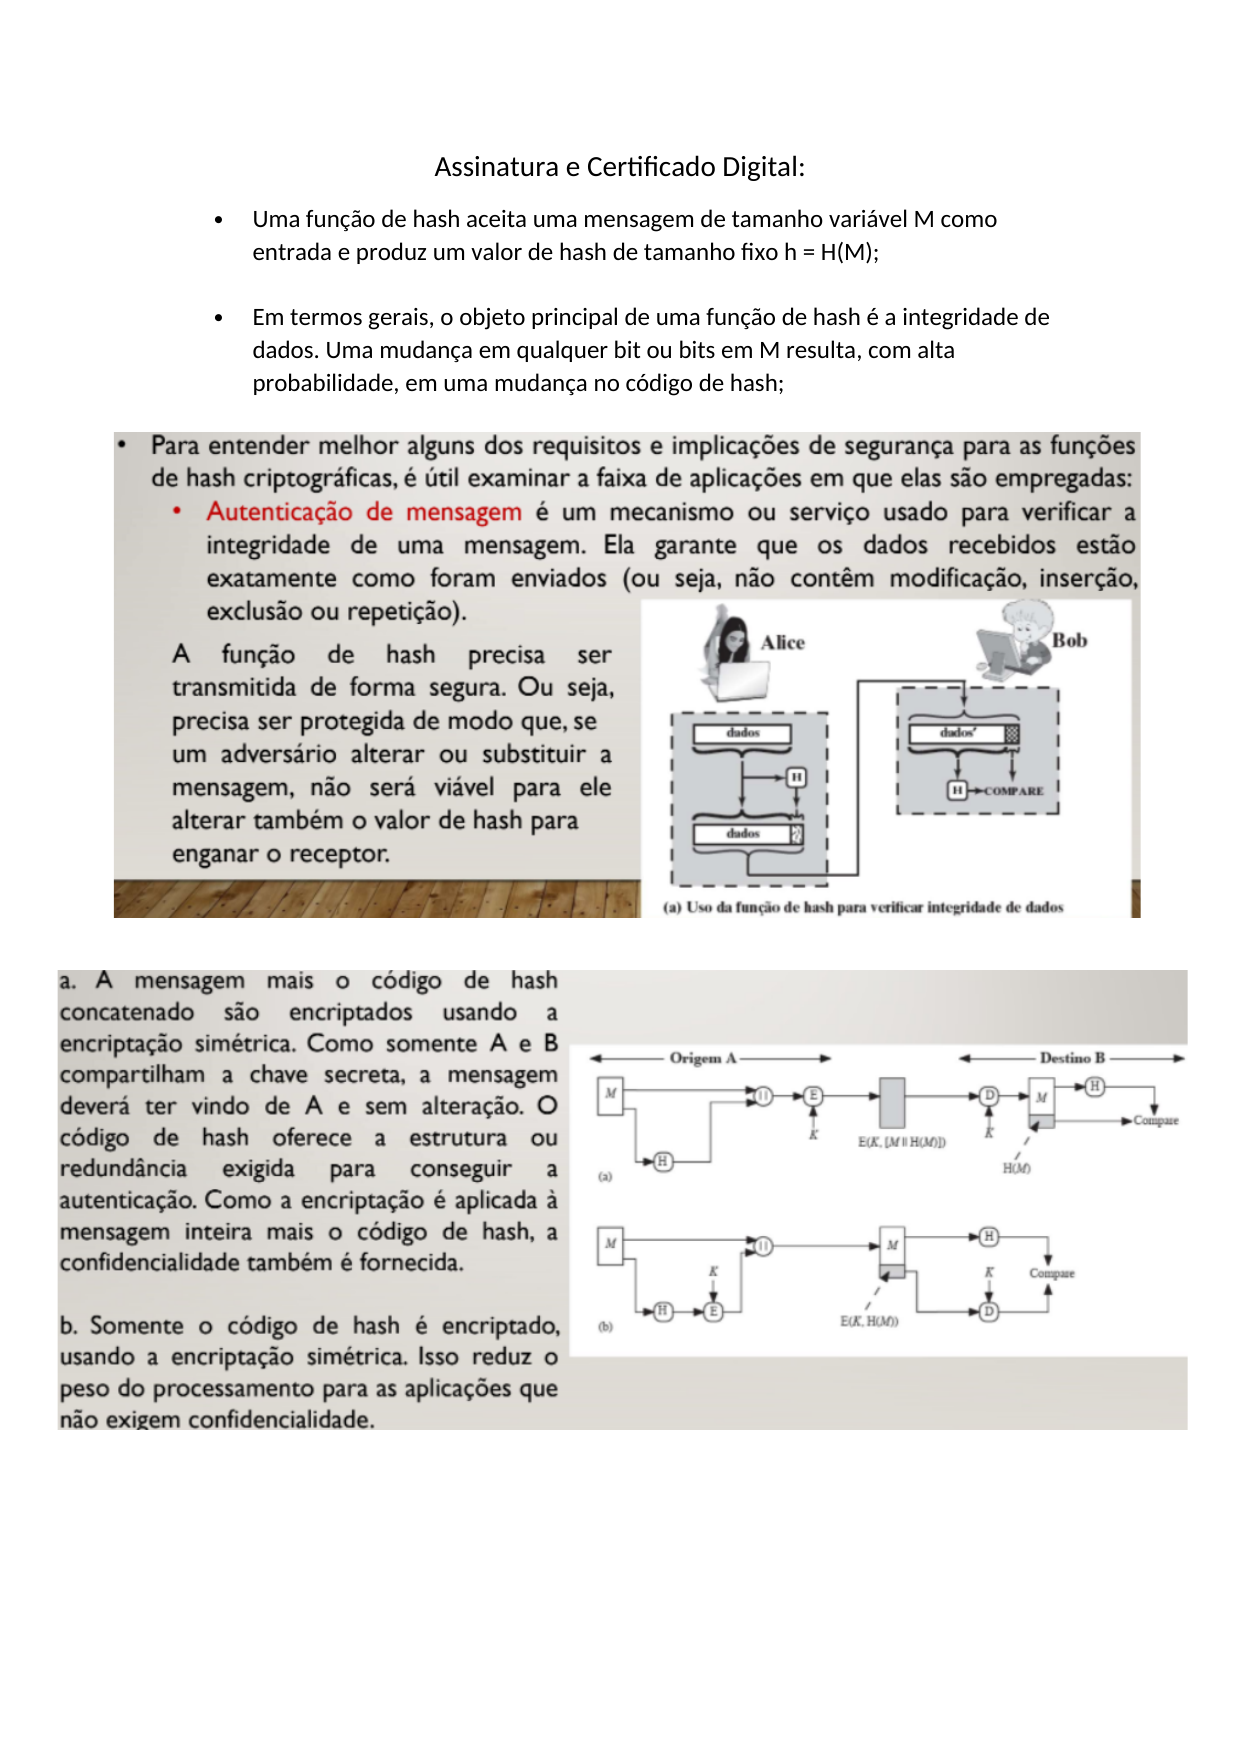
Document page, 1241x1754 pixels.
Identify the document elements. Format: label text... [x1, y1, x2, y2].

text Assinatura e Certificado Digital: [177, 148, 1063, 183]
list Uma função de hash aceita uma mensagem de tamanho variável M como entrada e produz um valor de hash de tamanho fixo h = H(M); [215, 203, 1063, 266]
list Em termos gerais, o objeto principal de uma função de hash é a integridade de dados. Uma mudança em qualquer bit ou bits em M resulta, com alta probabilidade, em uma mudança no código de hash; [215, 301, 1063, 398]
picture [112, 432, 1139, 917]
picture [56, 970, 1188, 1429]
